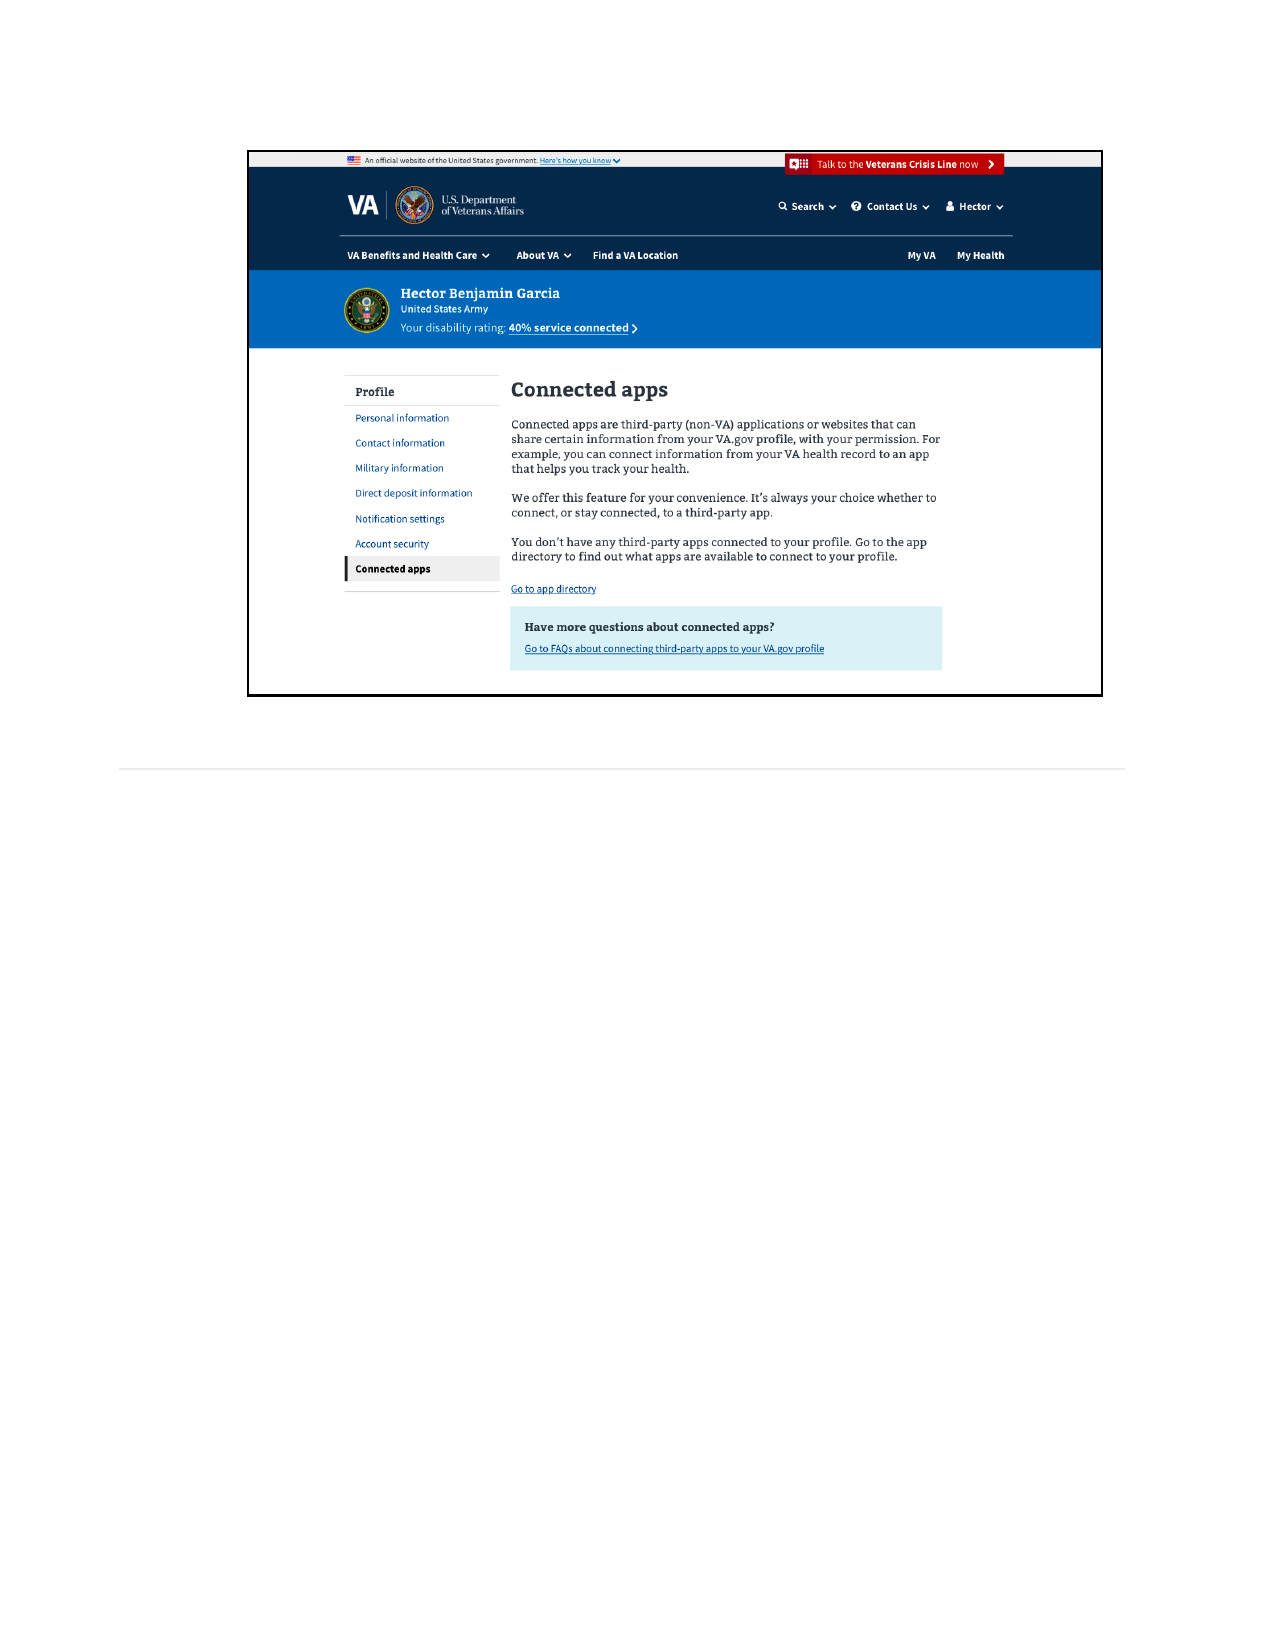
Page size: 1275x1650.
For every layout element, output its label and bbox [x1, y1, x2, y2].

picture [249, 152, 1101, 694]
